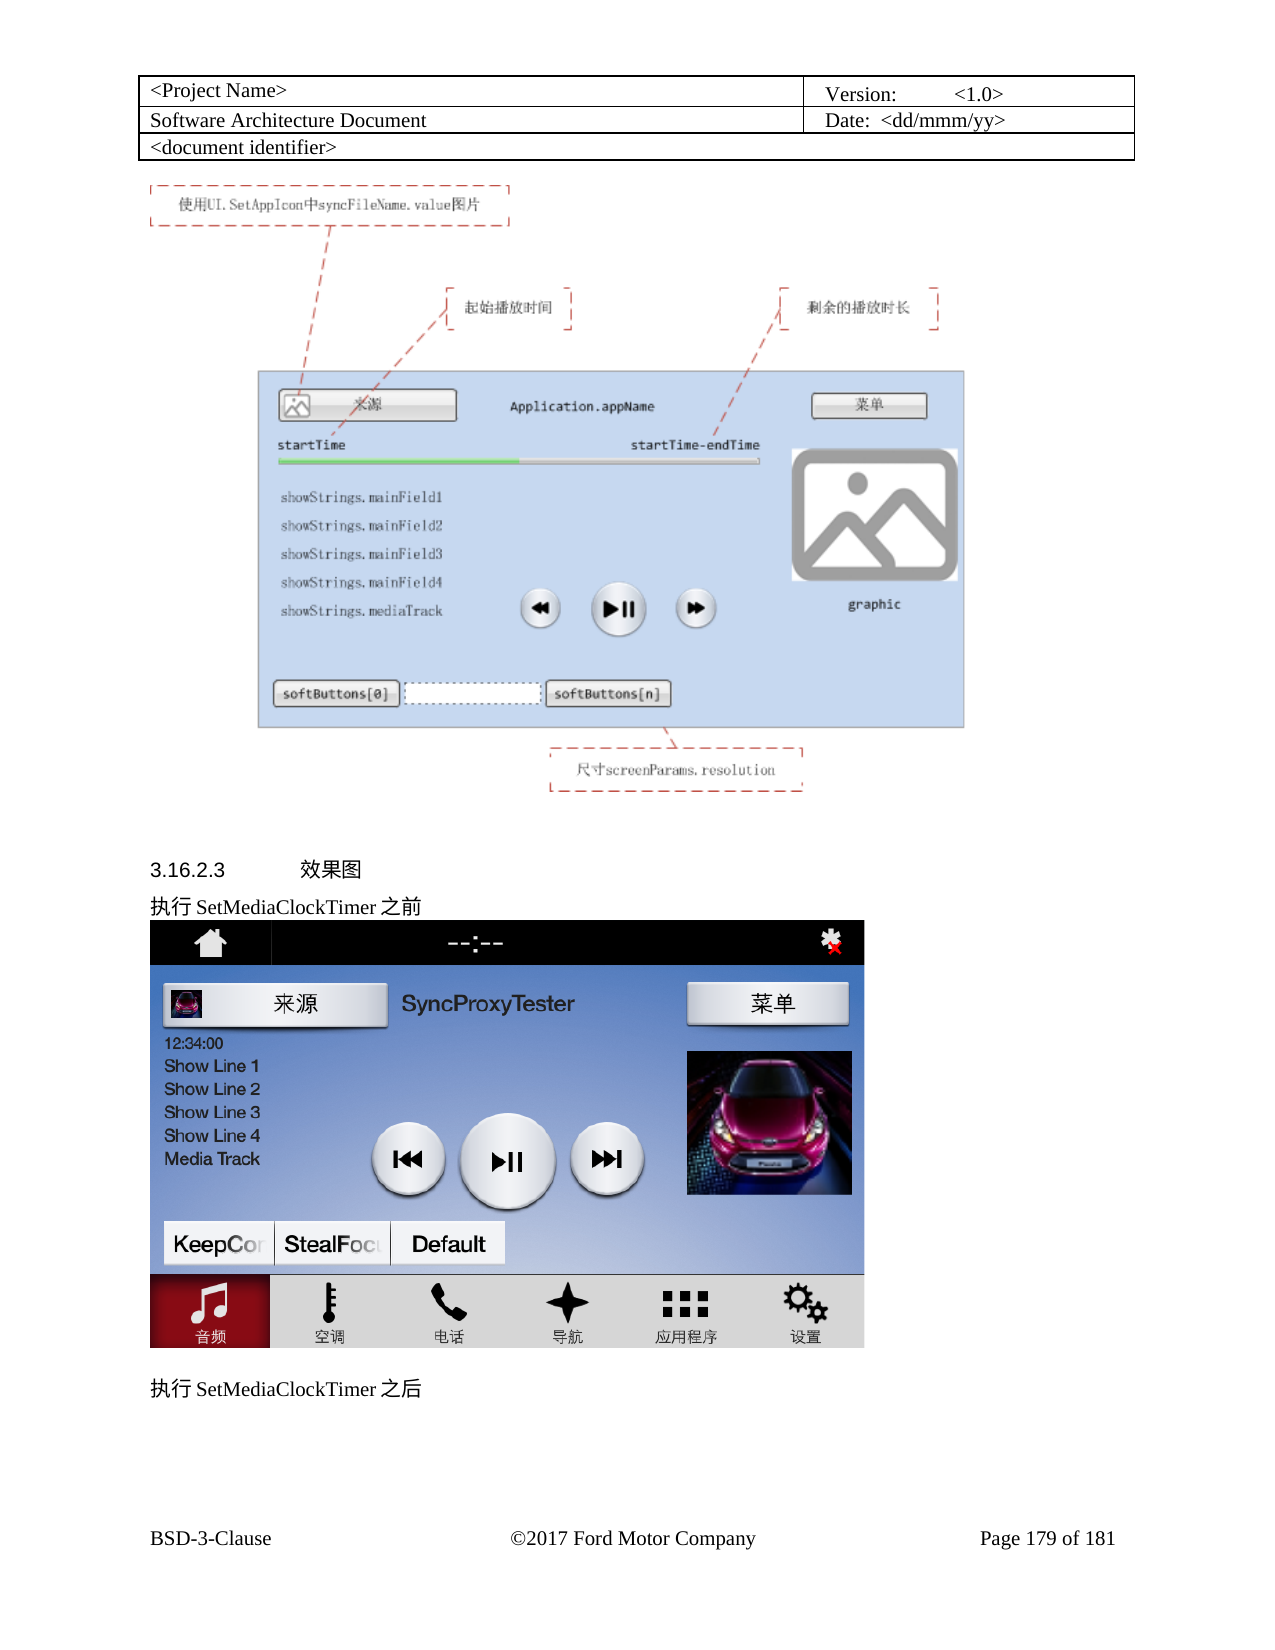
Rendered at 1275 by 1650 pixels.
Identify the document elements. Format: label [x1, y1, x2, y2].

picture [150, 185, 965, 792]
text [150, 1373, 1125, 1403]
picture [150, 920, 865, 1348]
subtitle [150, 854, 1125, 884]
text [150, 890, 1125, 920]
